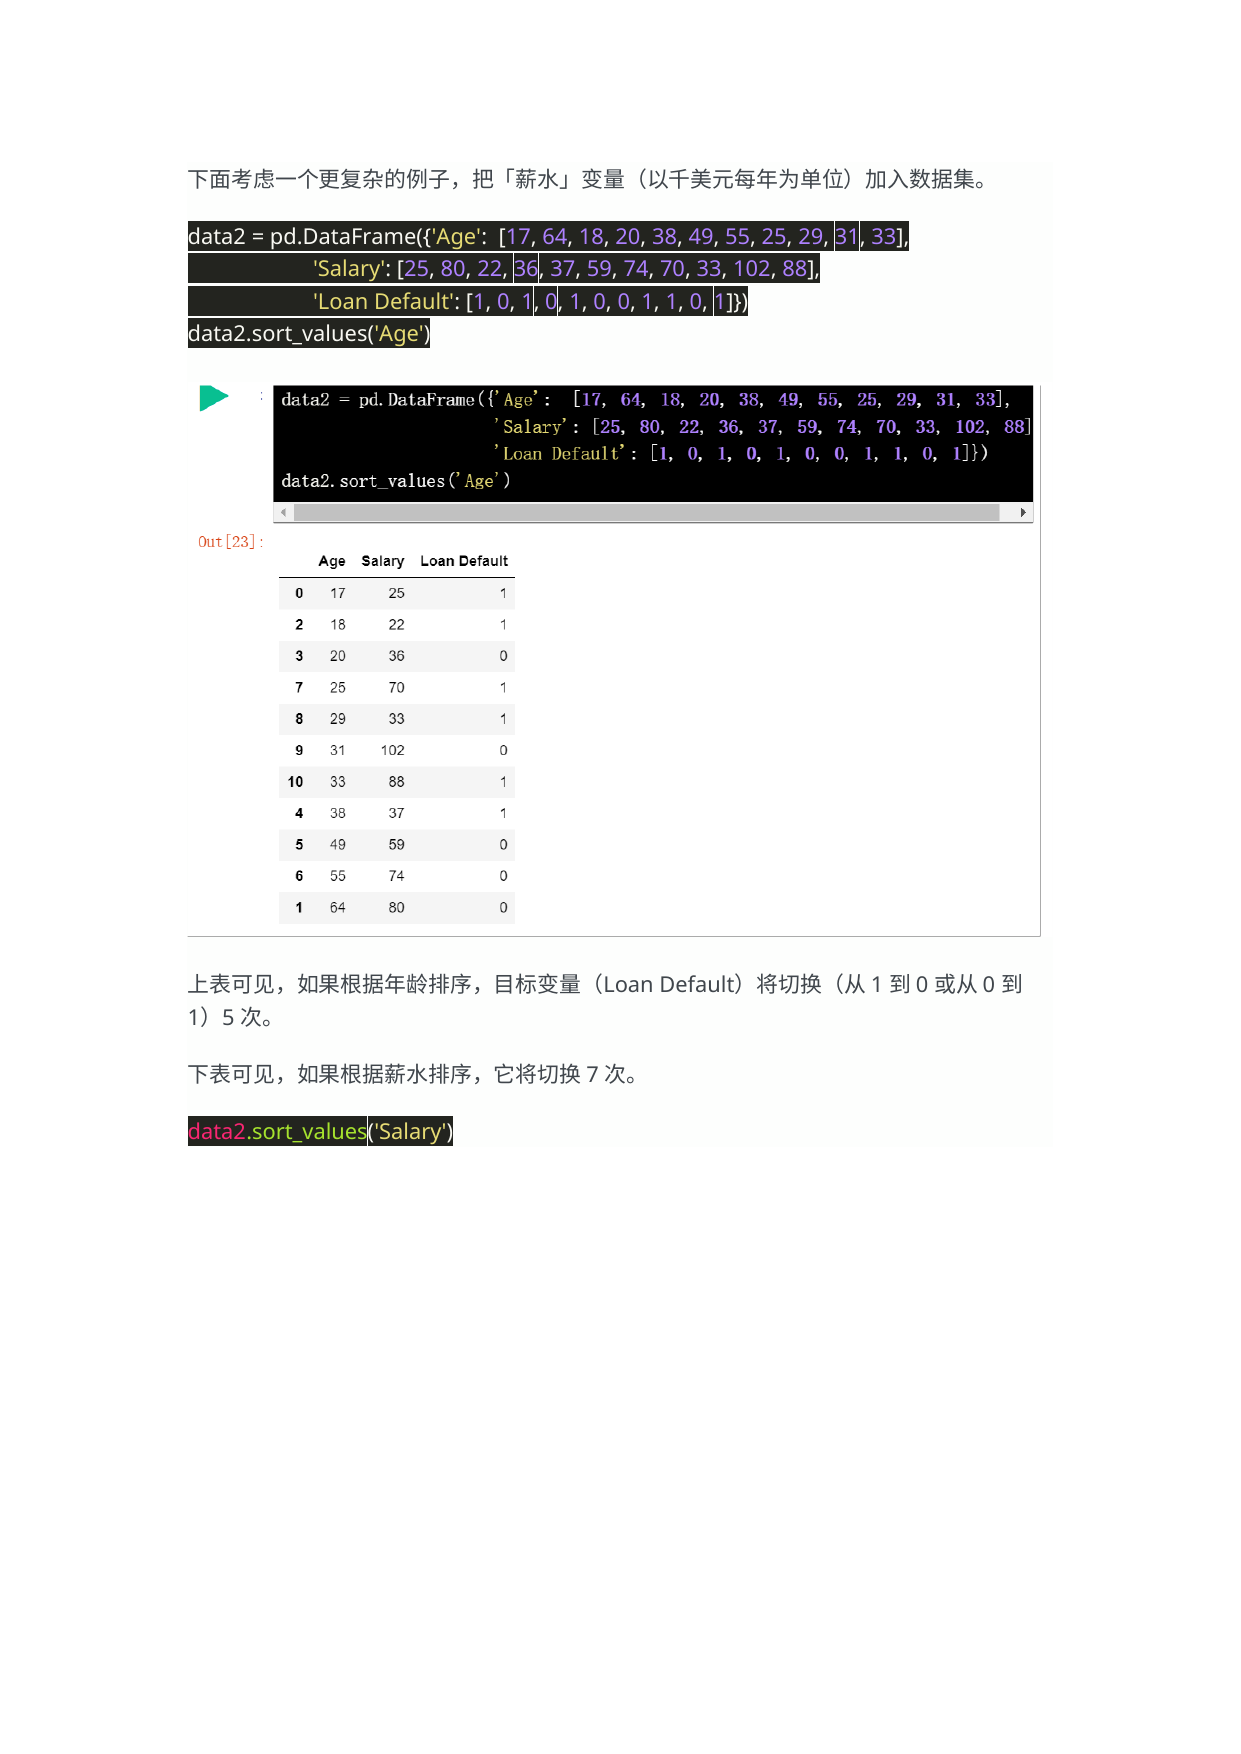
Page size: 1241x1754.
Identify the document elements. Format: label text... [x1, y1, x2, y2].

text 'Loan Default': [1, 0, 1, 0, 1, 0, 0, 1, 1, 0, 1]}) [187, 284, 1053, 317]
picture [187, 382, 1053, 937]
text 下面考虑一个更复杂的例子，把「薪水」变量（以千美元每年为单位）加入数据集。 [187, 162, 1053, 194]
text 'Salary': [25, 80, 22, 36, 37, 59, 74, 70, 33, 102, 88], [187, 252, 1053, 284]
text 上表可见，如果根据年龄排序，目标变量（Loan Default）将切换（从 1 到 0 或从 0 到 1）5 次。 [187, 937, 1053, 1032]
text data2.sort_values('Salary') [187, 1114, 1053, 1147]
text 下表可见，如果根据薪水排序，它将切换 7 次。 [187, 1057, 1053, 1089]
text data2.sort_values('Age') [187, 317, 1053, 349]
text data2 = pd.DataFrame({'Age': [17, 64, 18, 20, 38, 49, 55, 25, 29, 31, 33], [187, 219, 1053, 252]
